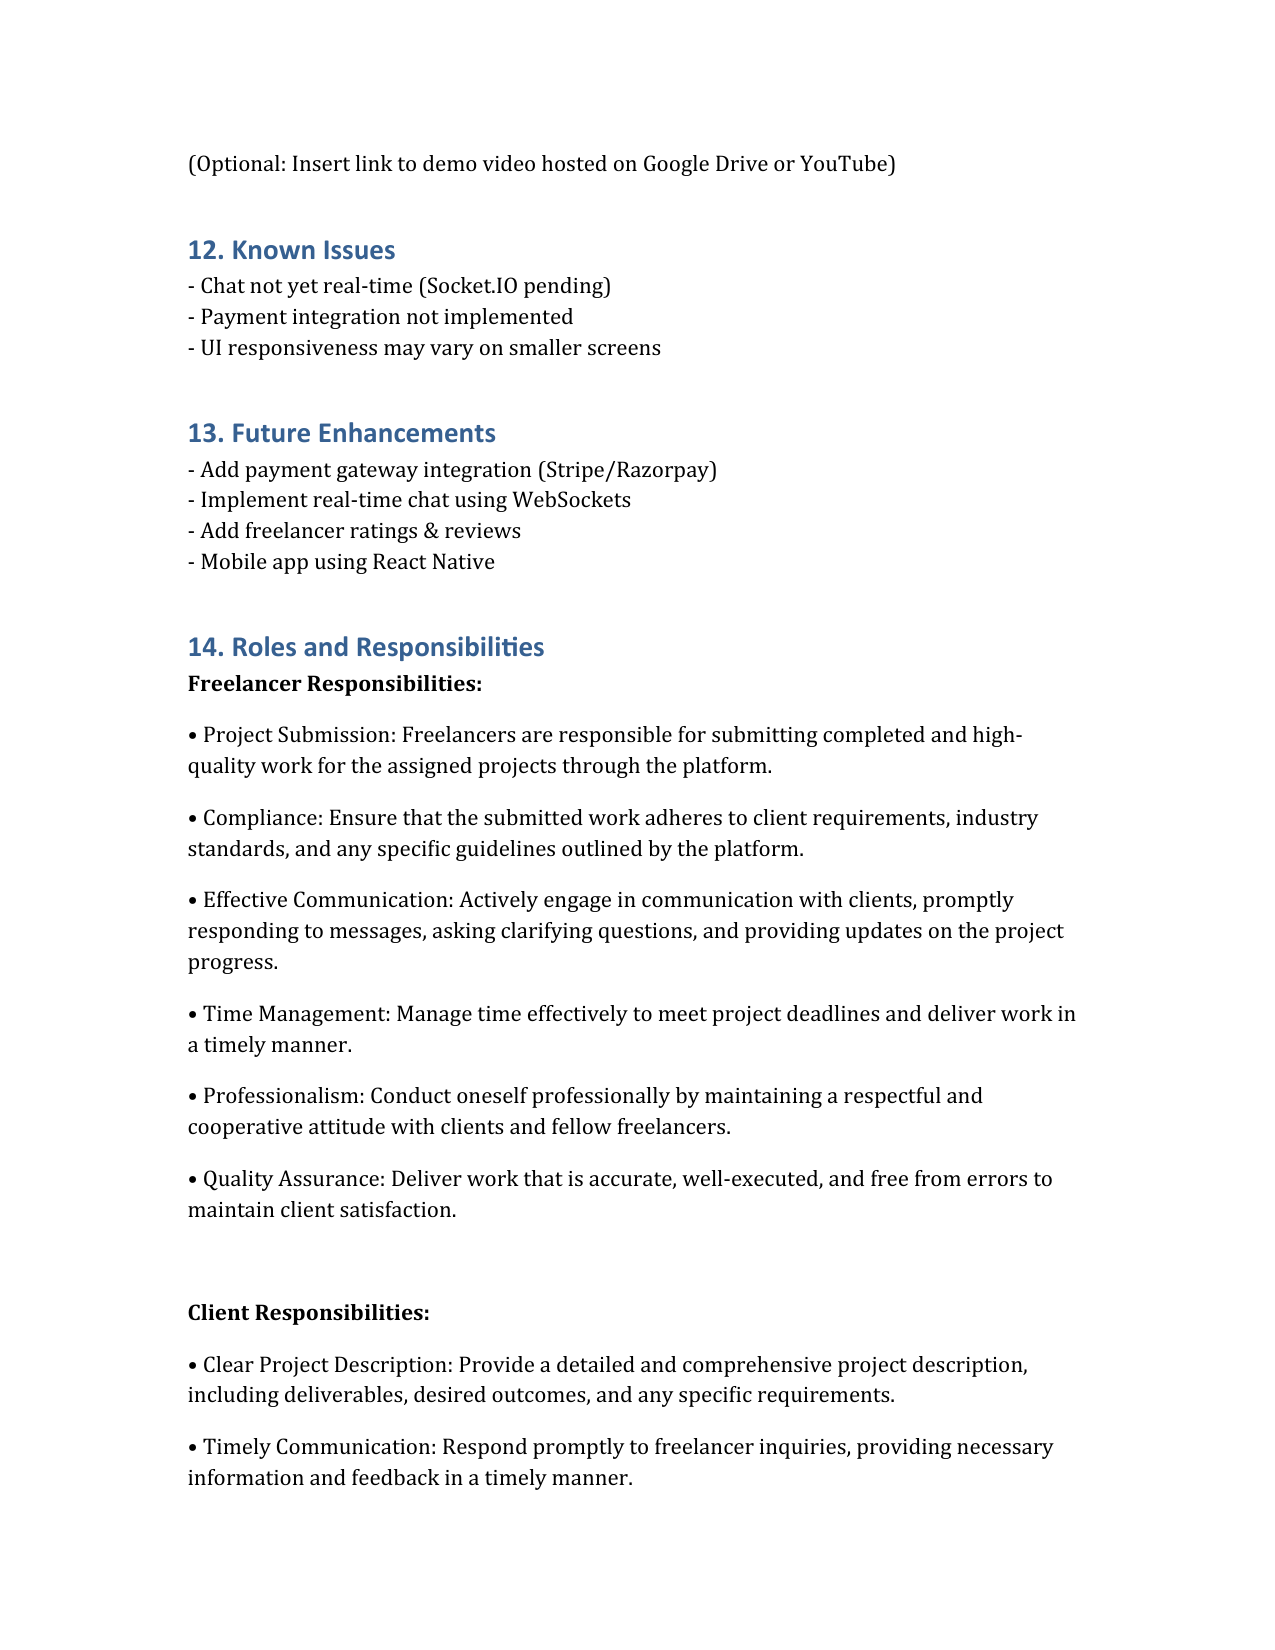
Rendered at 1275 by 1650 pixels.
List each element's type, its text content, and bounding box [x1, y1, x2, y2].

text • Compliance: Ensure that the submitted work adheres to client requirements, industry standards, and any specific guidelines outlined by the platform. [187, 804, 1087, 861]
text • Quality Assurance: Deliver work that is accurate, well-executed, and free from errors to maintain client satisfaction. [187, 1164, 1087, 1222]
text (Optional: Insert link to demo video hosted on Google Drive or YouTube) [187, 150, 1087, 177]
subtitle 12. Known Issues [187, 231, 1087, 266]
text - Chat not yet real-time (Socket.IO pending) - Payment integration not implemented - UI responsiveness may vary on smaller screens [187, 272, 1087, 360]
text - Add payment gateway integration (Stripe/Razorpay) - Implement real-time chat using WebSockets - Add freelancer ratings & reviews - Mobile app using React Native [187, 455, 1087, 574]
text • Project Submission: Freelancers are responsible for submitting completed and high-quality work for the assigned projects through the platform. [187, 721, 1087, 779]
subtitle 14. Roles and Responsibilities [187, 628, 1087, 664]
text • Time Management: Manage time effectively to meet project deadlines and deliver work in a timely manner. [187, 999, 1087, 1057]
text Client Responsibilities: [187, 1299, 1087, 1326]
subtitle 13. Future Enhancements [187, 414, 1087, 450]
text • Timely Communication: Respond promptly to freelancer inquiries, providing necessary information and feedback in a timely manner. [187, 1433, 1087, 1491]
text • Clear Project Description: Provide a detailed and comprehensive project description, including deliverables, desired outcomes, and any specific requirements. [187, 1350, 1087, 1408]
text Freelancer Responsibilities: [187, 669, 1087, 696]
text • Professionalism: Conduct oneself professionally by maintaining a respectful and cooperative attitude with clients and fellow freelancers. [187, 1082, 1087, 1140]
text • Effective Communication: Actively engage in communication with clients, promptly responding to messages, asking clarifying questions, and providing updates on the project progress. [187, 886, 1087, 975]
